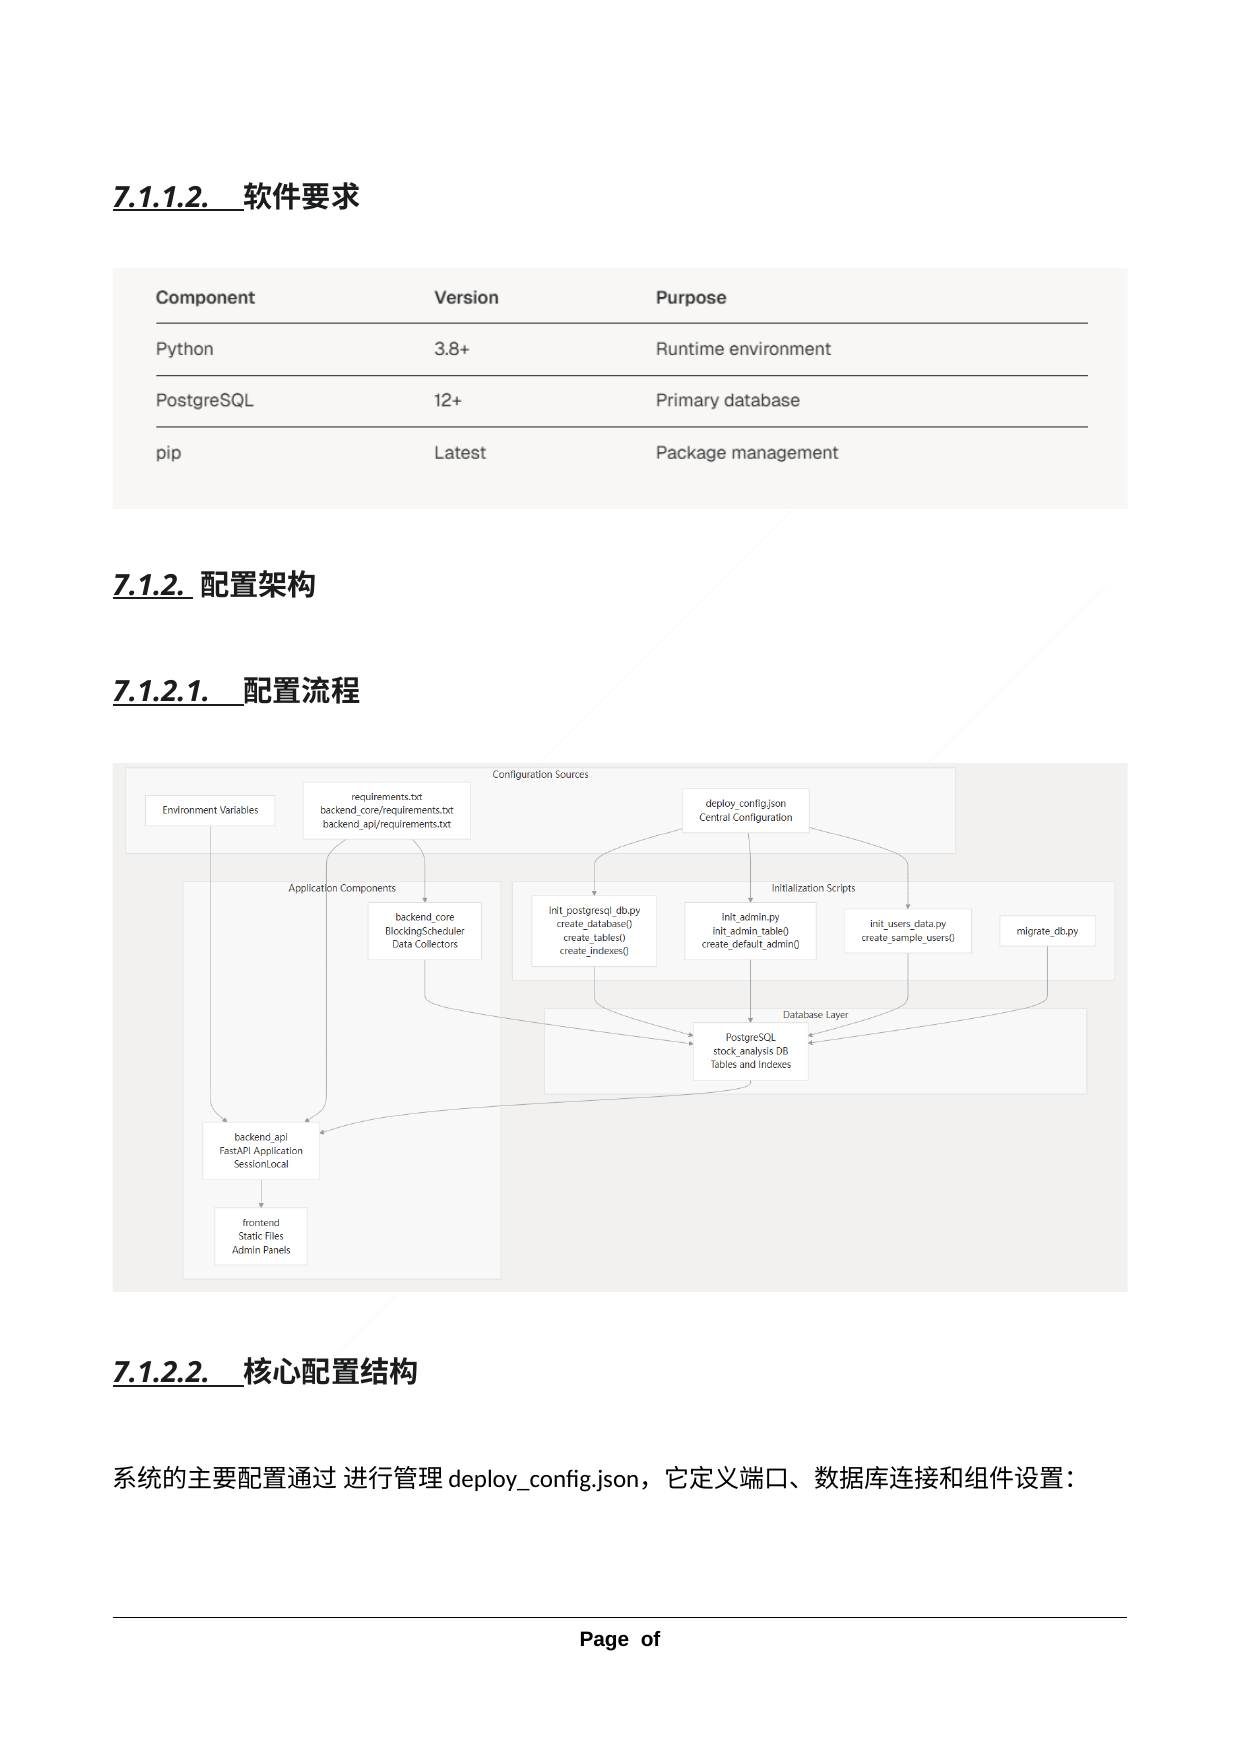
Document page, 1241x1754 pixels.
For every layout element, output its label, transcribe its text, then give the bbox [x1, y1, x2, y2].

picture [112, 268, 1128, 509]
text 系统的主要配置通过 进行管理deploy_config.json，它定义端口、数据库连接和组件设置： [112, 1444, 1128, 1509]
subtitle 软件要求 [112, 162, 1128, 227]
subtitle 配置流程 [112, 657, 1128, 722]
subtitle 核心配置结构 [112, 1337, 1128, 1402]
picture [112, 763, 1128, 1292]
subtitle 配置架构 [112, 550, 1128, 615]
